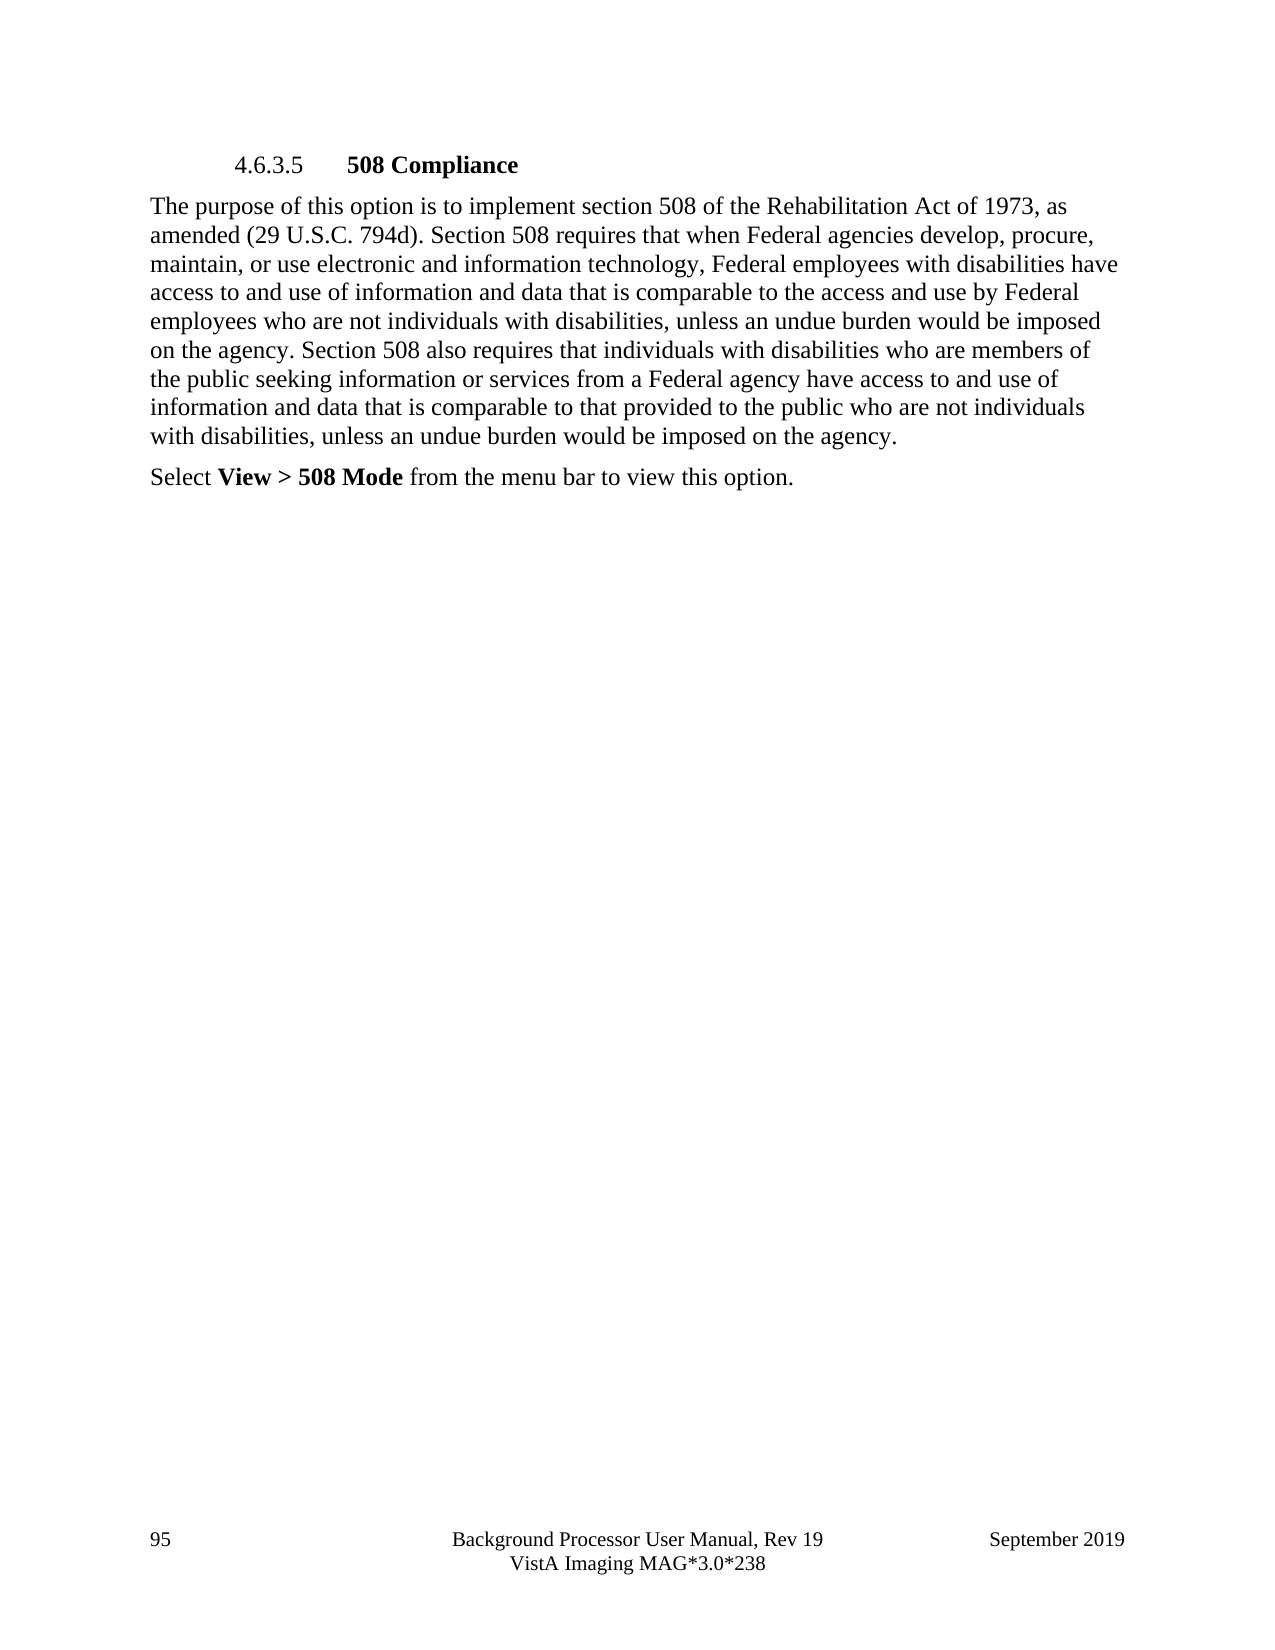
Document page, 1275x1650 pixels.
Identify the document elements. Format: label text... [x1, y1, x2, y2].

text Select View > 508 Mode from the menu bar to view this option. [150, 462, 1125, 491]
text The purpose of this option is to implement section 508 of the Rehabilitation Act of 1973, as amended (29 U.S.C. 794d). Section 508 requires that when Federal agencies develop, procure, maintain, or use electronic and information technology, Federal employees with disabilities have access to and use of information and data that is comparable to the access and use by Federal employees who are not individuals with disabilities, unless an undue burden would be imposed on the agency. Section 508 also requires that individuals with disabilities who are members of the public seeking information or services from a Federal agency have access to and use of information and data that is comparable to that provided to the public who are not individuals with disabilities, unless an undue burden would be imposed on the agency. [150, 191, 1125, 450]
subtitle 508 Compliance [234, 150, 1125, 179]
